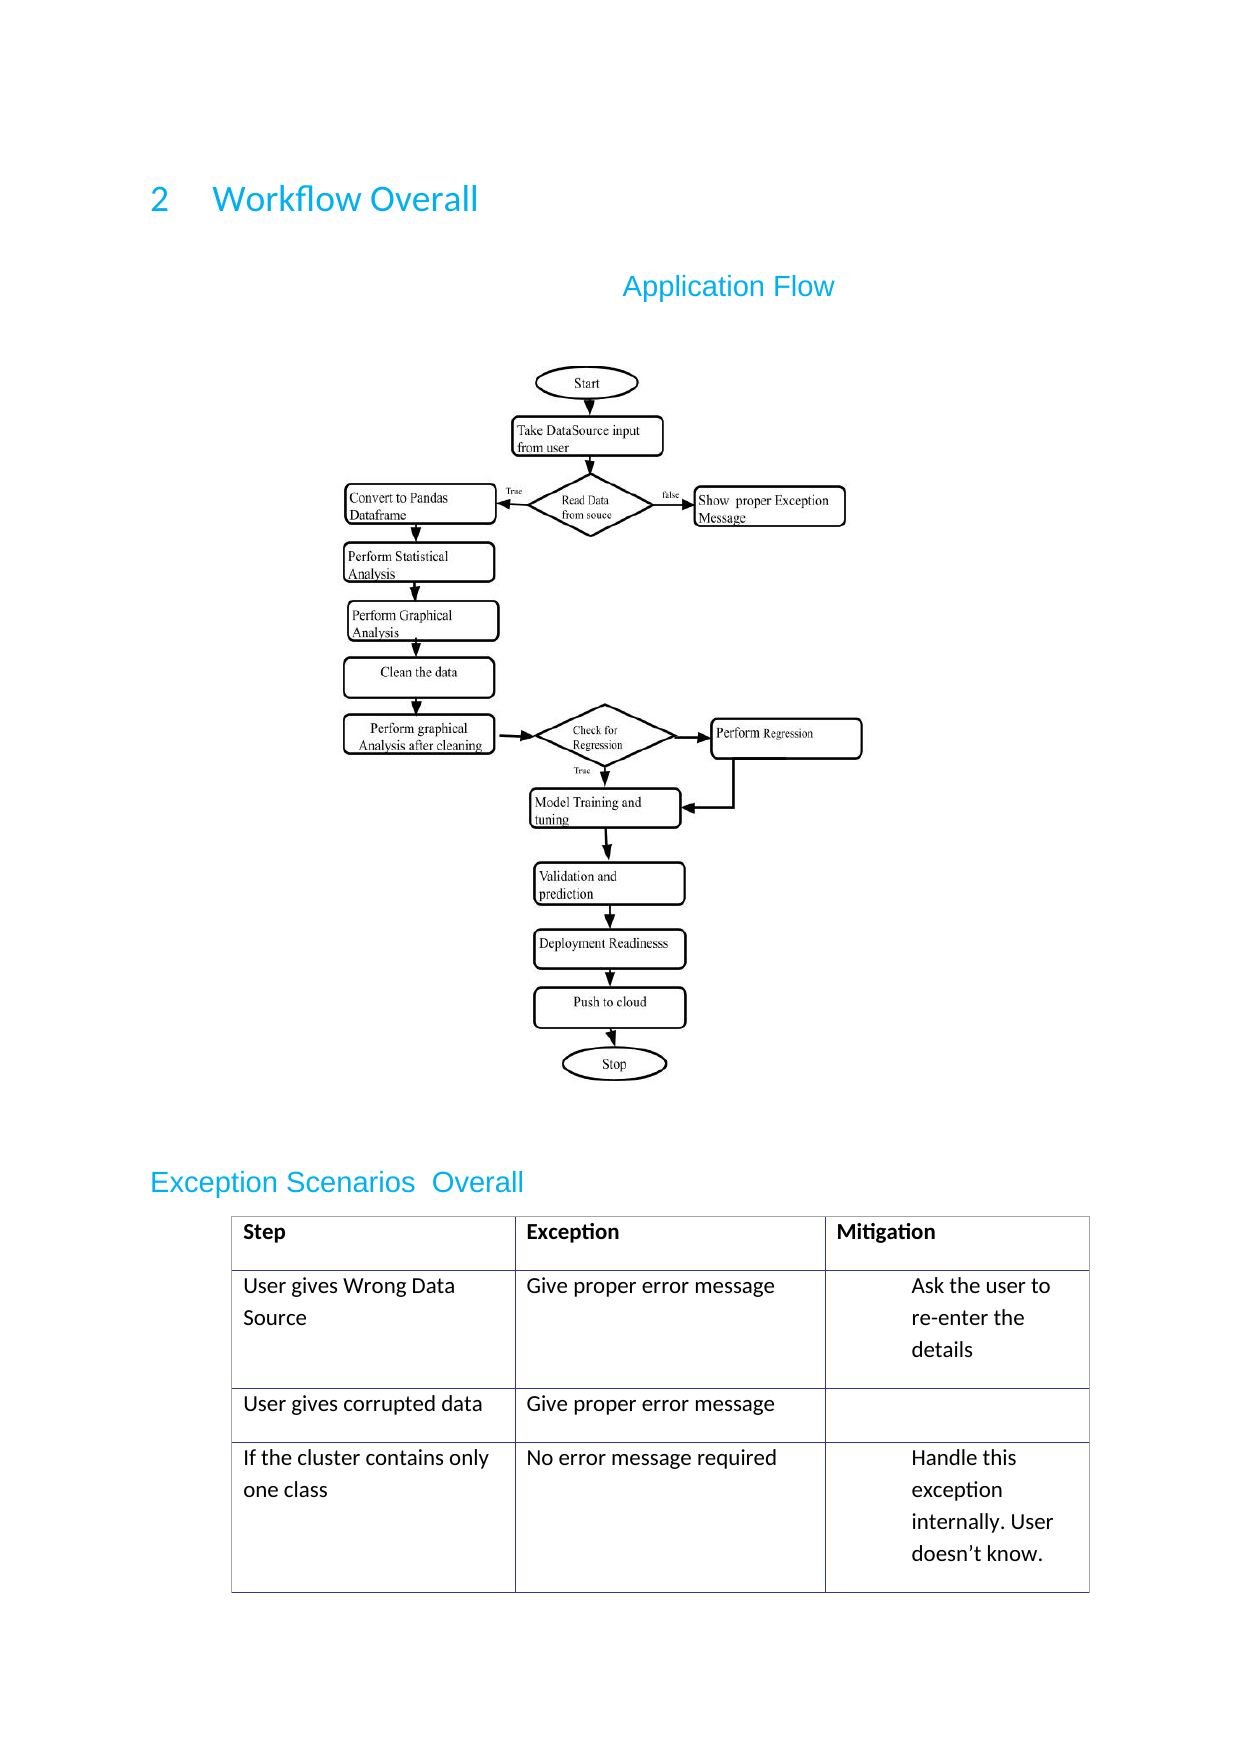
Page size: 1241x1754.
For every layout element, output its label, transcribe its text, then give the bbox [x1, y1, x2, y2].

table_cell User gives corrupted data [232, 1389, 515, 1442]
table_cell User gives Wrong Data Source [232, 1271, 515, 1388]
table_cell No error message required [516, 1443, 825, 1592]
subtitle Workflow Overall [150, 175, 1090, 221]
table_cell Give proper error message [516, 1271, 825, 1388]
table_cell If the cluster contains only one class [232, 1443, 515, 1592]
subtitle Exception Scenarios Overall [150, 1165, 1090, 1198]
table_cell Ask the user to re-enter the details [826, 1271, 1089, 1388]
table_header Exception [516, 1217, 825, 1270]
table_cell [826, 1389, 1089, 1442]
table_cell Give proper error message [516, 1389, 825, 1442]
table_header Step [232, 1217, 515, 1270]
table_cell Handle this exception internally. User doesn’t know. [826, 1443, 1089, 1592]
table_header Mitigation [826, 1217, 1089, 1270]
picture [150, 366, 1091, 1091]
subtitle Application Flow [386, 269, 1090, 302]
